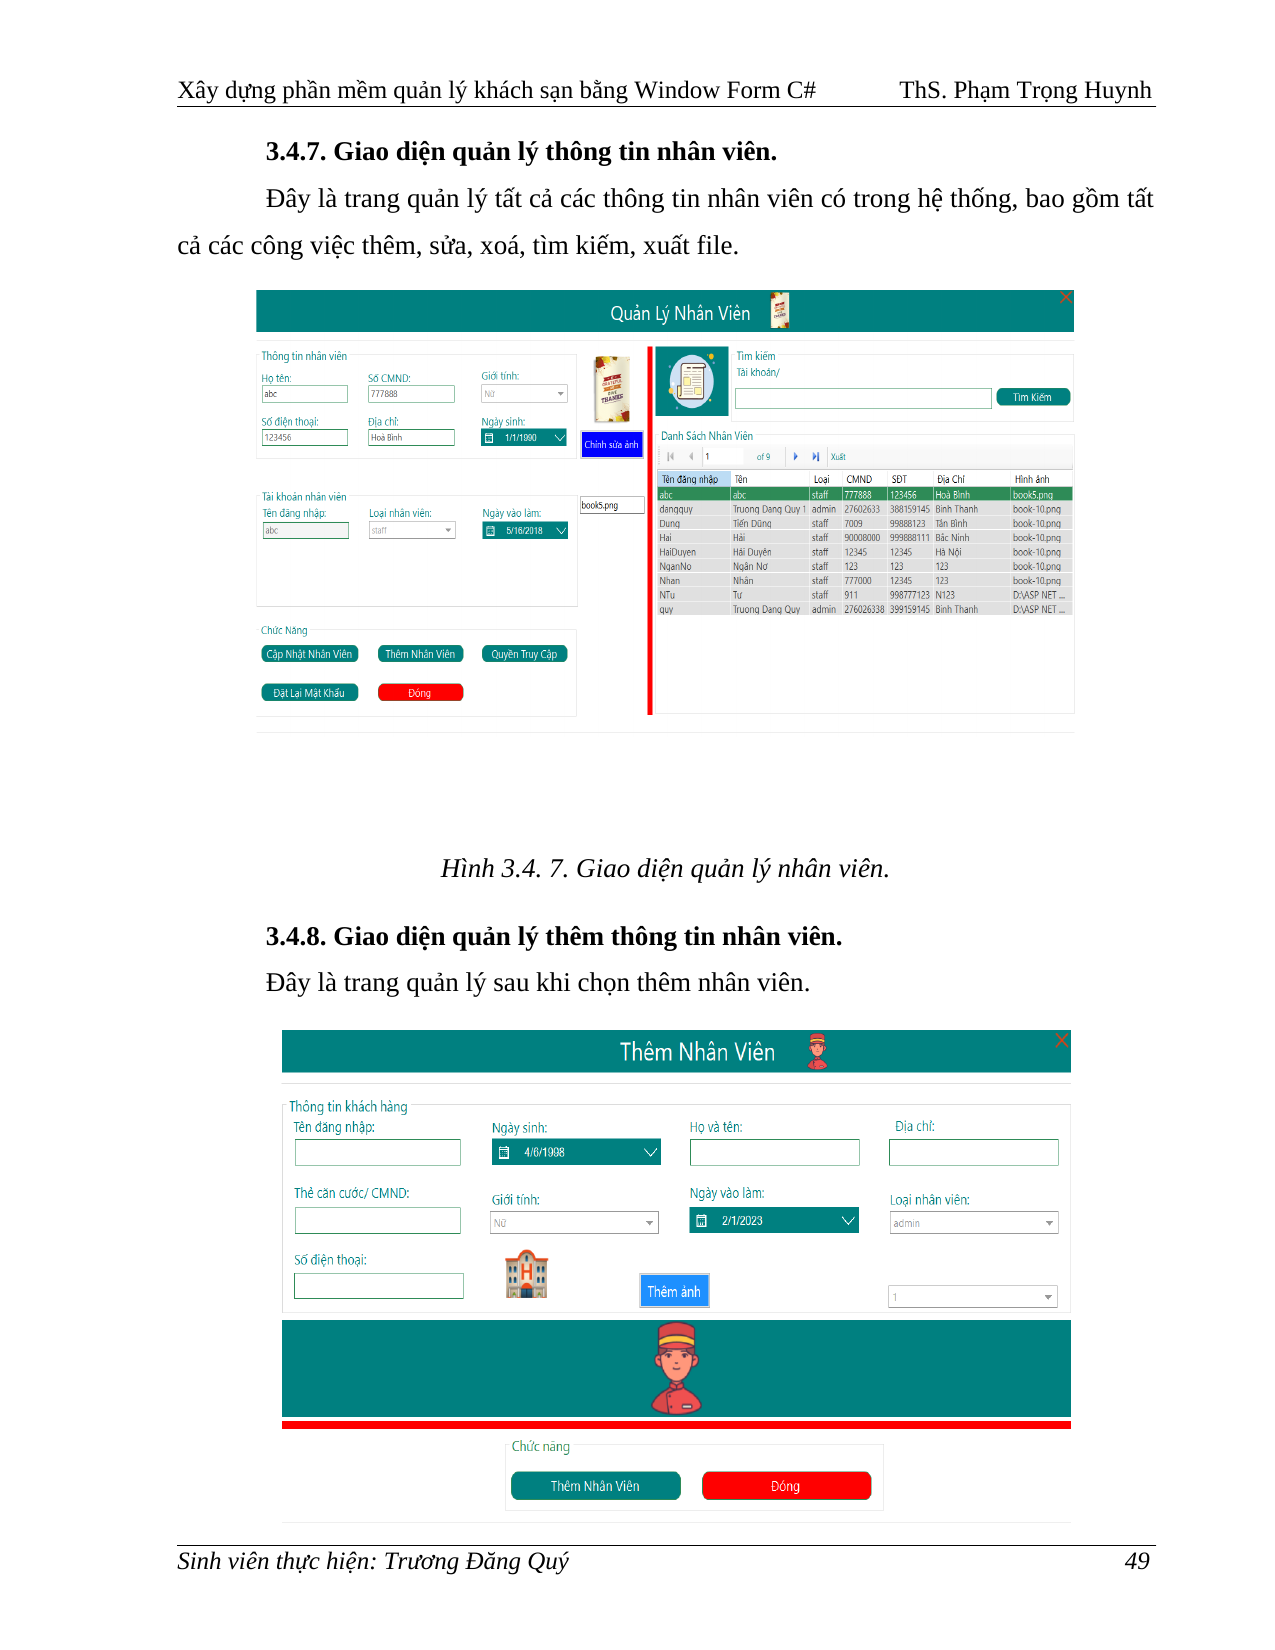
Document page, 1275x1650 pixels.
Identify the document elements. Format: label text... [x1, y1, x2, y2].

picture [275, 1028, 1079, 1529]
text Đây là trang quản lý sau khi chọn thêm nhân viên. [177, 966, 1156, 997]
subtitle 3.4.8. Giao diện quản lý thêm thông tin nhân viên. [177, 920, 1156, 951]
text Đây là trang quản lý tất cả các thông tin nhân viên có trong hệ thống, bao gồm tất cả các công việc thêm, sửa, xoá, tìm kiếm, xuất file. [177, 182, 1156, 260]
text Hình 3.4. 7. Giao diện quản lý nhân viên. [177, 852, 1156, 883]
subtitle 3.4.7. Giao diện quản lý thông tin nhân viên. [177, 135, 1156, 167]
picture [256, 290, 1079, 737]
